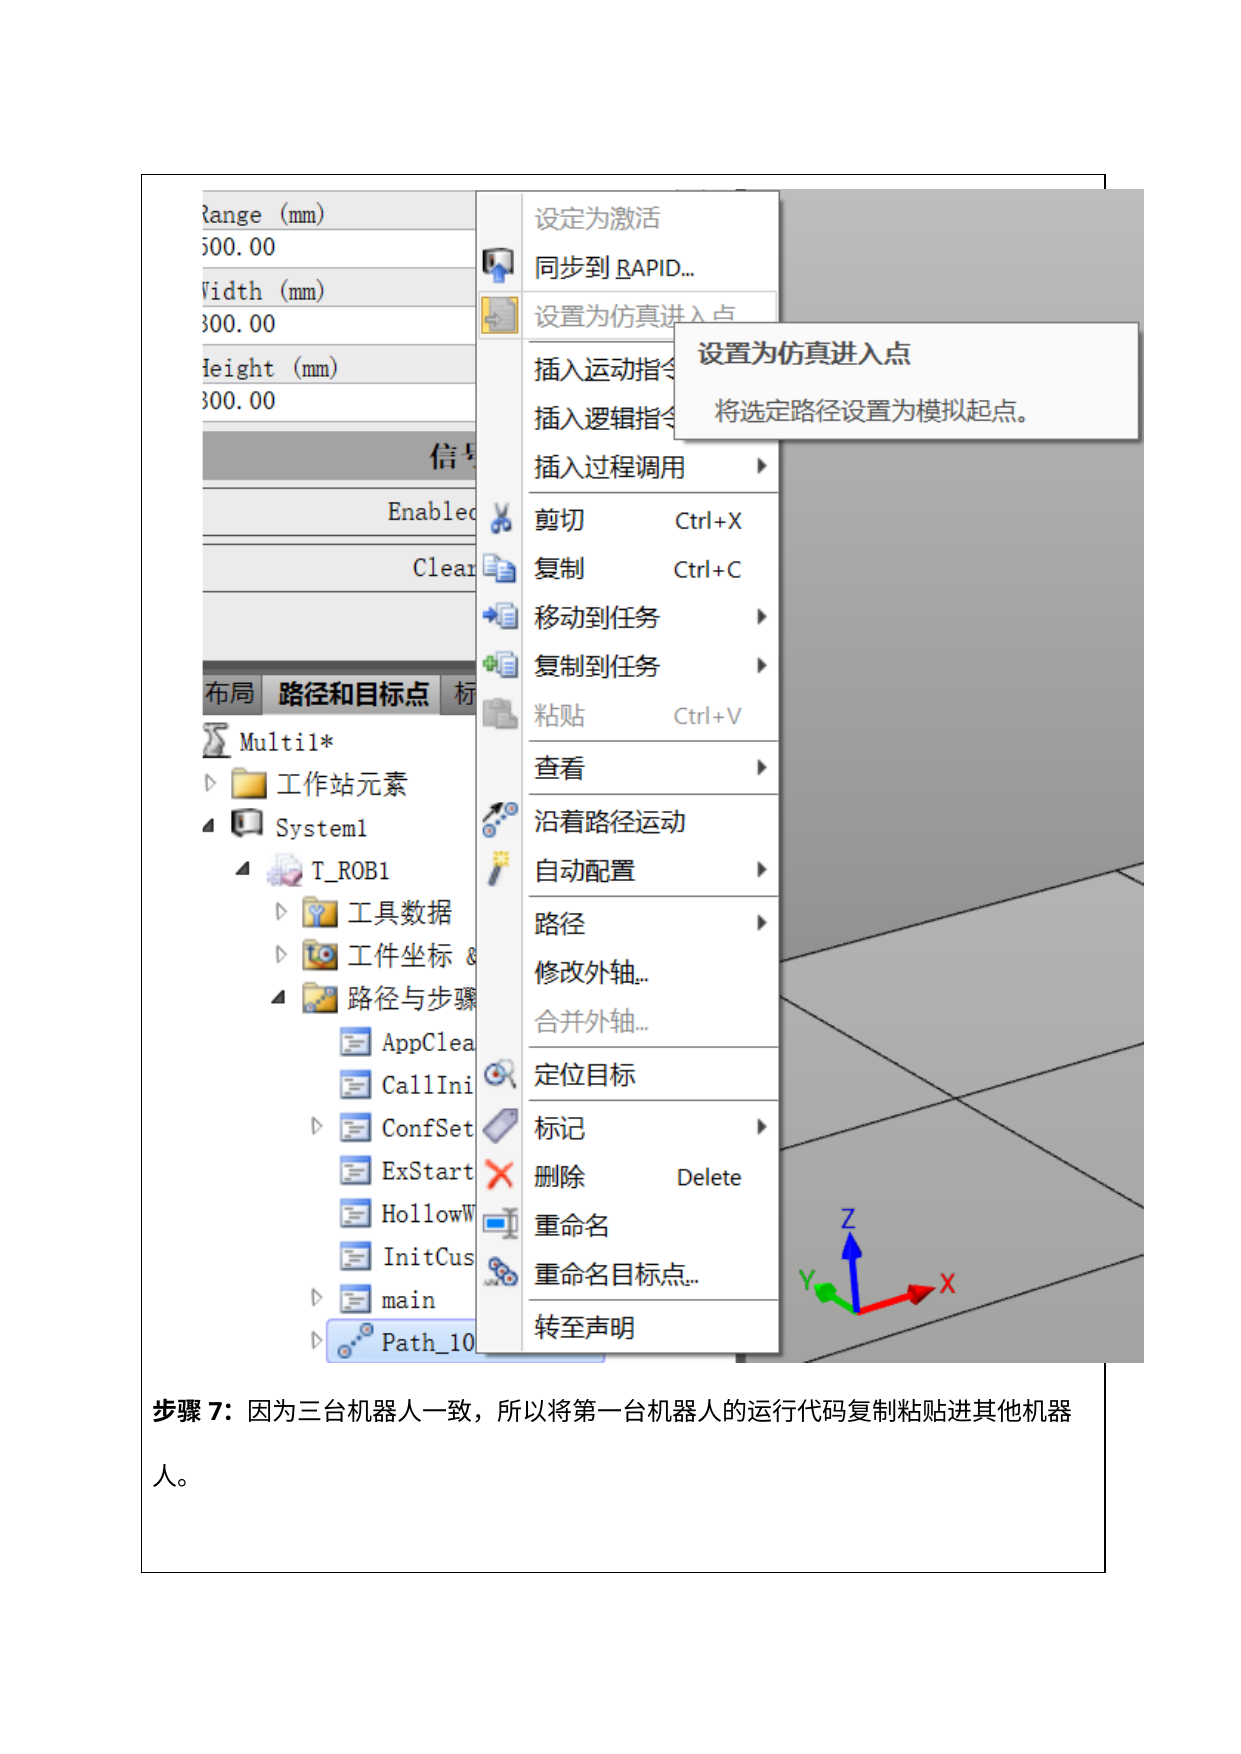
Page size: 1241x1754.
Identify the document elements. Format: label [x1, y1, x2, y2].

picture [202, 189, 1144, 1363]
table_header [142, 175, 1104, 1572]
